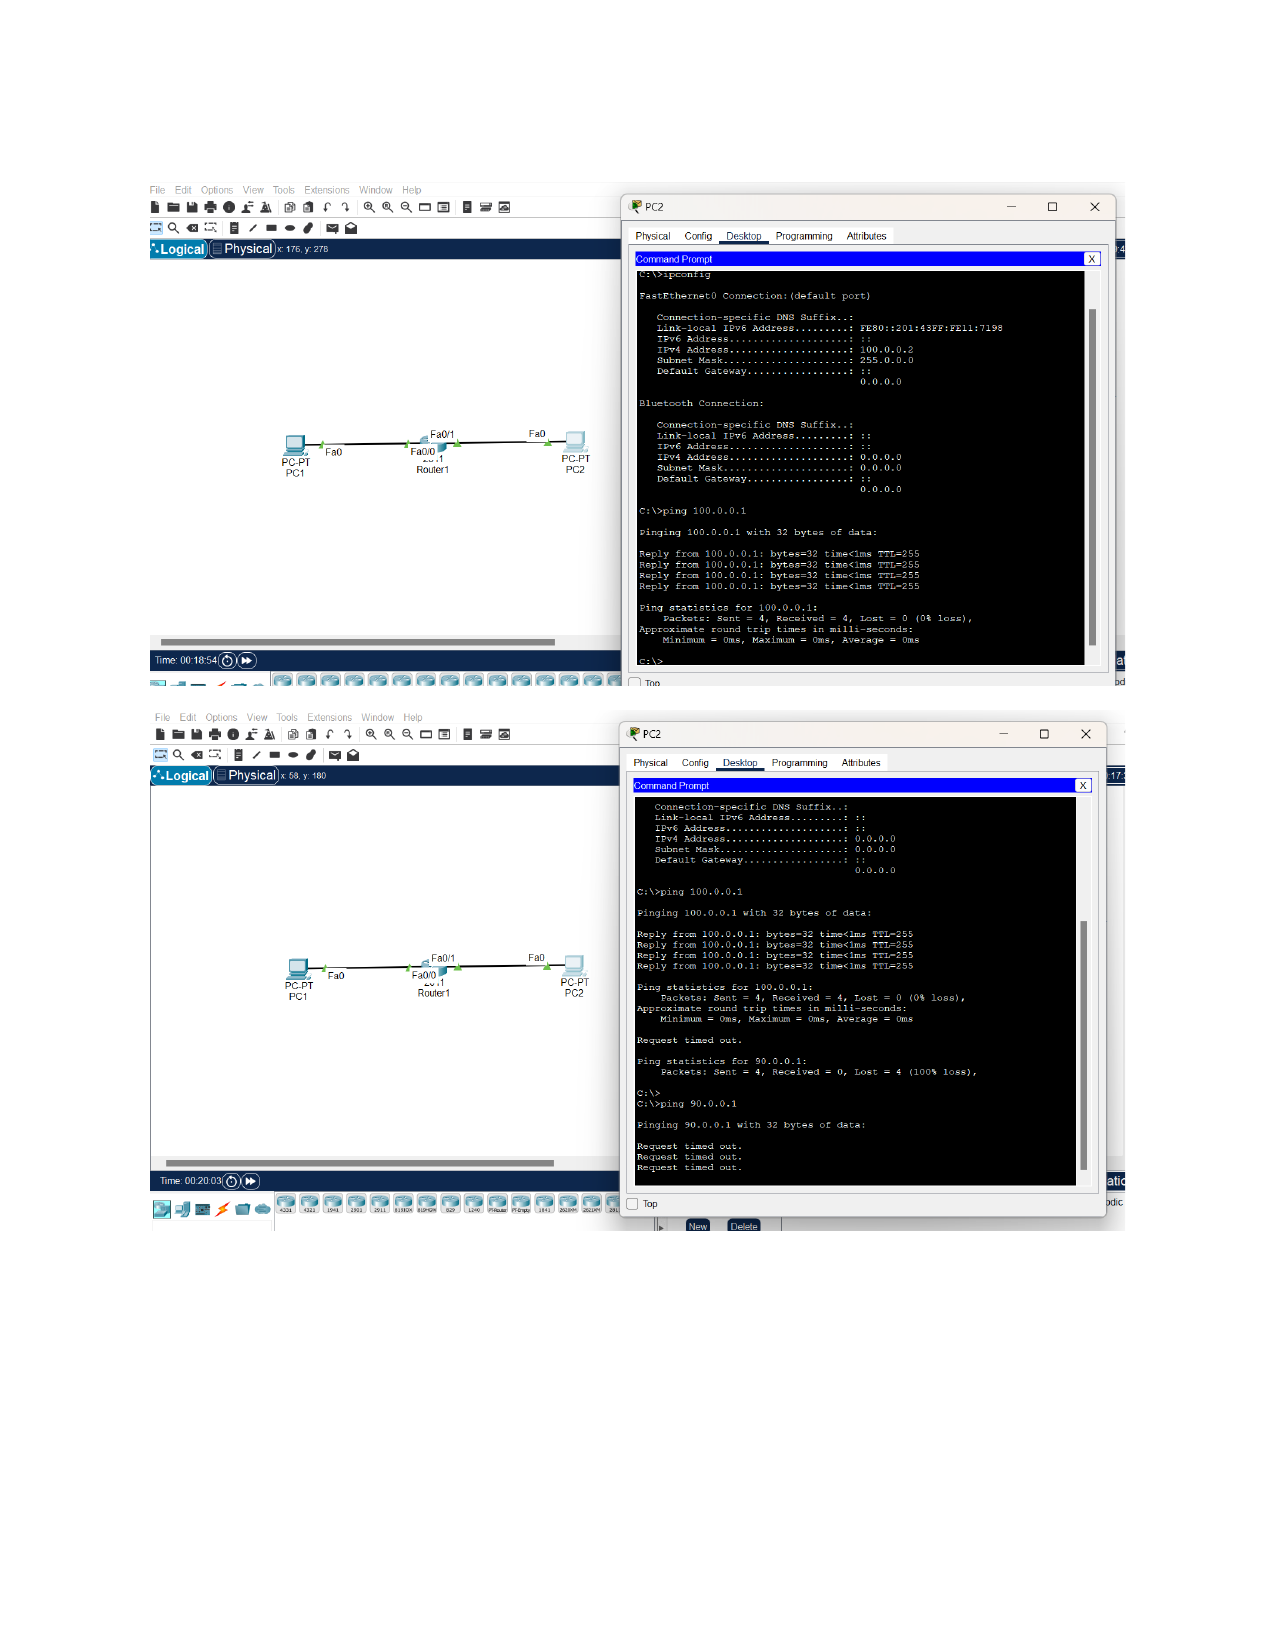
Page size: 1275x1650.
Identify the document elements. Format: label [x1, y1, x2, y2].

picture [150, 710, 1125, 1231]
picture [150, 182, 1125, 686]
